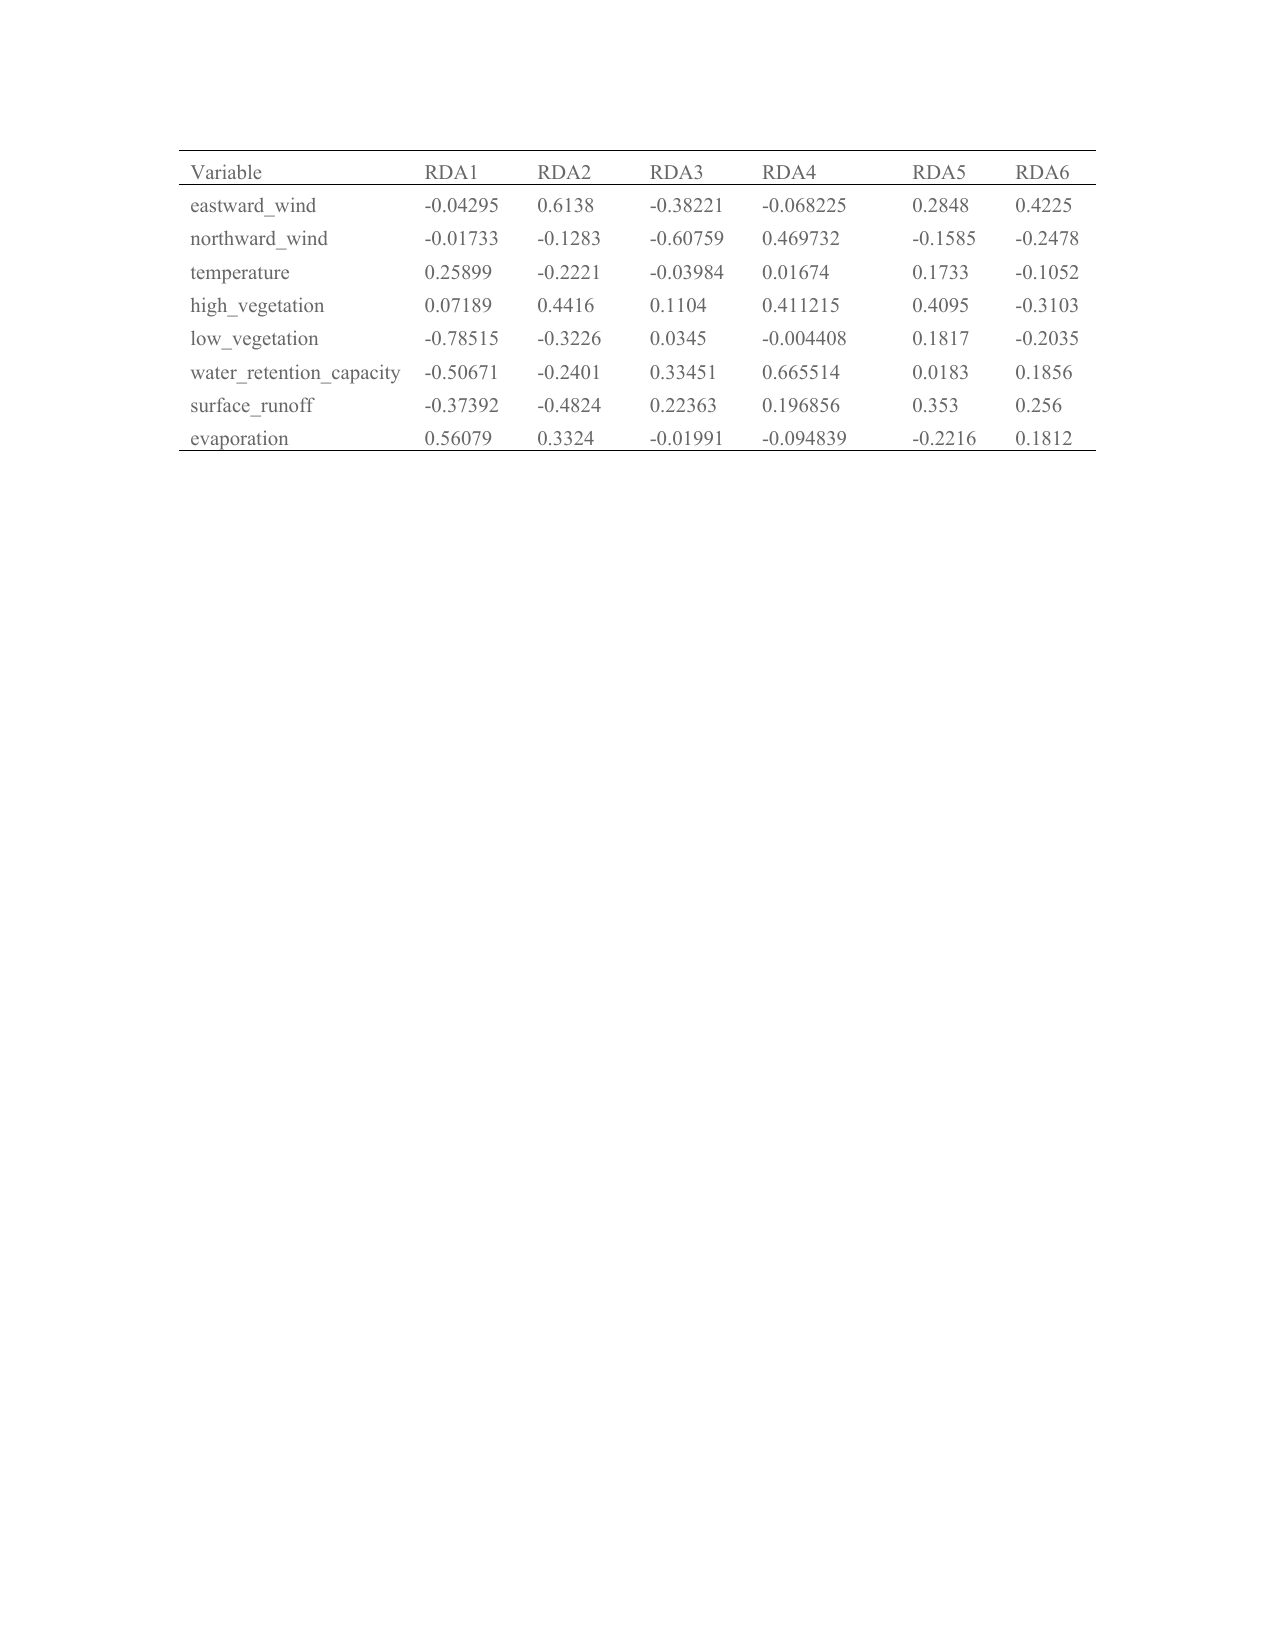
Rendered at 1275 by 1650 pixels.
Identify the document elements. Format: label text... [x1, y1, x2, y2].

table_header Variable [179, 151, 413, 184]
table_cell -0.37392 [413, 384, 526, 417]
table_cell 0.1812 [1004, 417, 1096, 450]
table_cell -0.2478 [1004, 217, 1096, 250]
table_cell 0.1817 [901, 317, 1004, 350]
table_cell -0.03984 [638, 250, 751, 284]
table_header RDA6 [1004, 151, 1096, 184]
table_cell 0.0345 [638, 317, 751, 350]
table_header RDA1 [413, 151, 526, 184]
table_cell -0.1585 [901, 217, 1004, 250]
table_cell -0.2216 [901, 417, 1004, 450]
table_cell 0.4416 [526, 284, 638, 317]
table_cell -0.4824 [526, 384, 638, 417]
table_cell -0.04295 [413, 185, 526, 217]
table_cell -0.3226 [526, 317, 638, 350]
table_cell -0.50671 [413, 350, 526, 384]
table_cell -0.78515 [413, 317, 526, 350]
table_cell -0.068225 [751, 185, 901, 217]
table_cell 0.2848 [901, 185, 1004, 217]
table_cell 0.4225 [1004, 185, 1096, 217]
table_header RDA2 [526, 151, 638, 184]
table_cell -0.1283 [526, 217, 638, 250]
table_cell low_vegetation [179, 317, 413, 350]
table_cell -0.1052 [1004, 250, 1096, 284]
table_cell -0.2401 [526, 350, 638, 384]
table_cell -0.004408 [751, 317, 901, 350]
table_cell -0.2221 [526, 250, 638, 284]
table_cell 0.33451 [638, 350, 751, 384]
table_cell -0.38221 [638, 185, 751, 217]
table_cell 0.56079 [413, 417, 526, 450]
table_cell 0.665514 [751, 350, 901, 384]
table_cell eastward_wind [179, 185, 413, 217]
table_header RDA5 [901, 151, 1004, 184]
table_cell 0.25899 [413, 250, 526, 284]
table_cell -0.2035 [1004, 317, 1096, 350]
table_cell temperature [179, 250, 413, 284]
table_cell -0.094839 [751, 417, 901, 450]
table_cell 0.469732 [751, 217, 901, 250]
table_cell 0.256 [1004, 384, 1096, 417]
table_cell northward_wind [179, 217, 413, 250]
table_cell 0.22363 [638, 384, 751, 417]
table_cell 0.1856 [1004, 350, 1096, 384]
table_cell 0.07189 [413, 284, 526, 317]
table_header RDA4 [751, 151, 901, 184]
table_cell 0.01674 [751, 250, 901, 284]
table_cell 0.353 [901, 384, 1004, 417]
table_cell high_vegetation [179, 284, 413, 317]
table_cell 0.6138 [526, 185, 638, 217]
table_cell 0.196856 [751, 384, 901, 417]
table_cell 0.3324 [526, 417, 638, 450]
table_cell 0.4095 [901, 284, 1004, 317]
table_cell water_retention_capacity [179, 350, 413, 384]
table_cell 0.0183 [901, 350, 1004, 384]
table_cell 0.1104 [638, 284, 751, 317]
table_cell surface_runoff [179, 384, 413, 417]
table_cell -0.60759 [638, 217, 751, 250]
table_cell -0.3103 [1004, 284, 1096, 317]
table_cell 0.1733 [901, 250, 1004, 284]
table_cell evaporation [179, 417, 413, 450]
table_cell 0.411215 [751, 284, 901, 317]
table_header RDA3 [638, 151, 751, 184]
table_cell -0.01991 [638, 417, 751, 450]
table_cell -0.01733 [413, 217, 526, 250]
